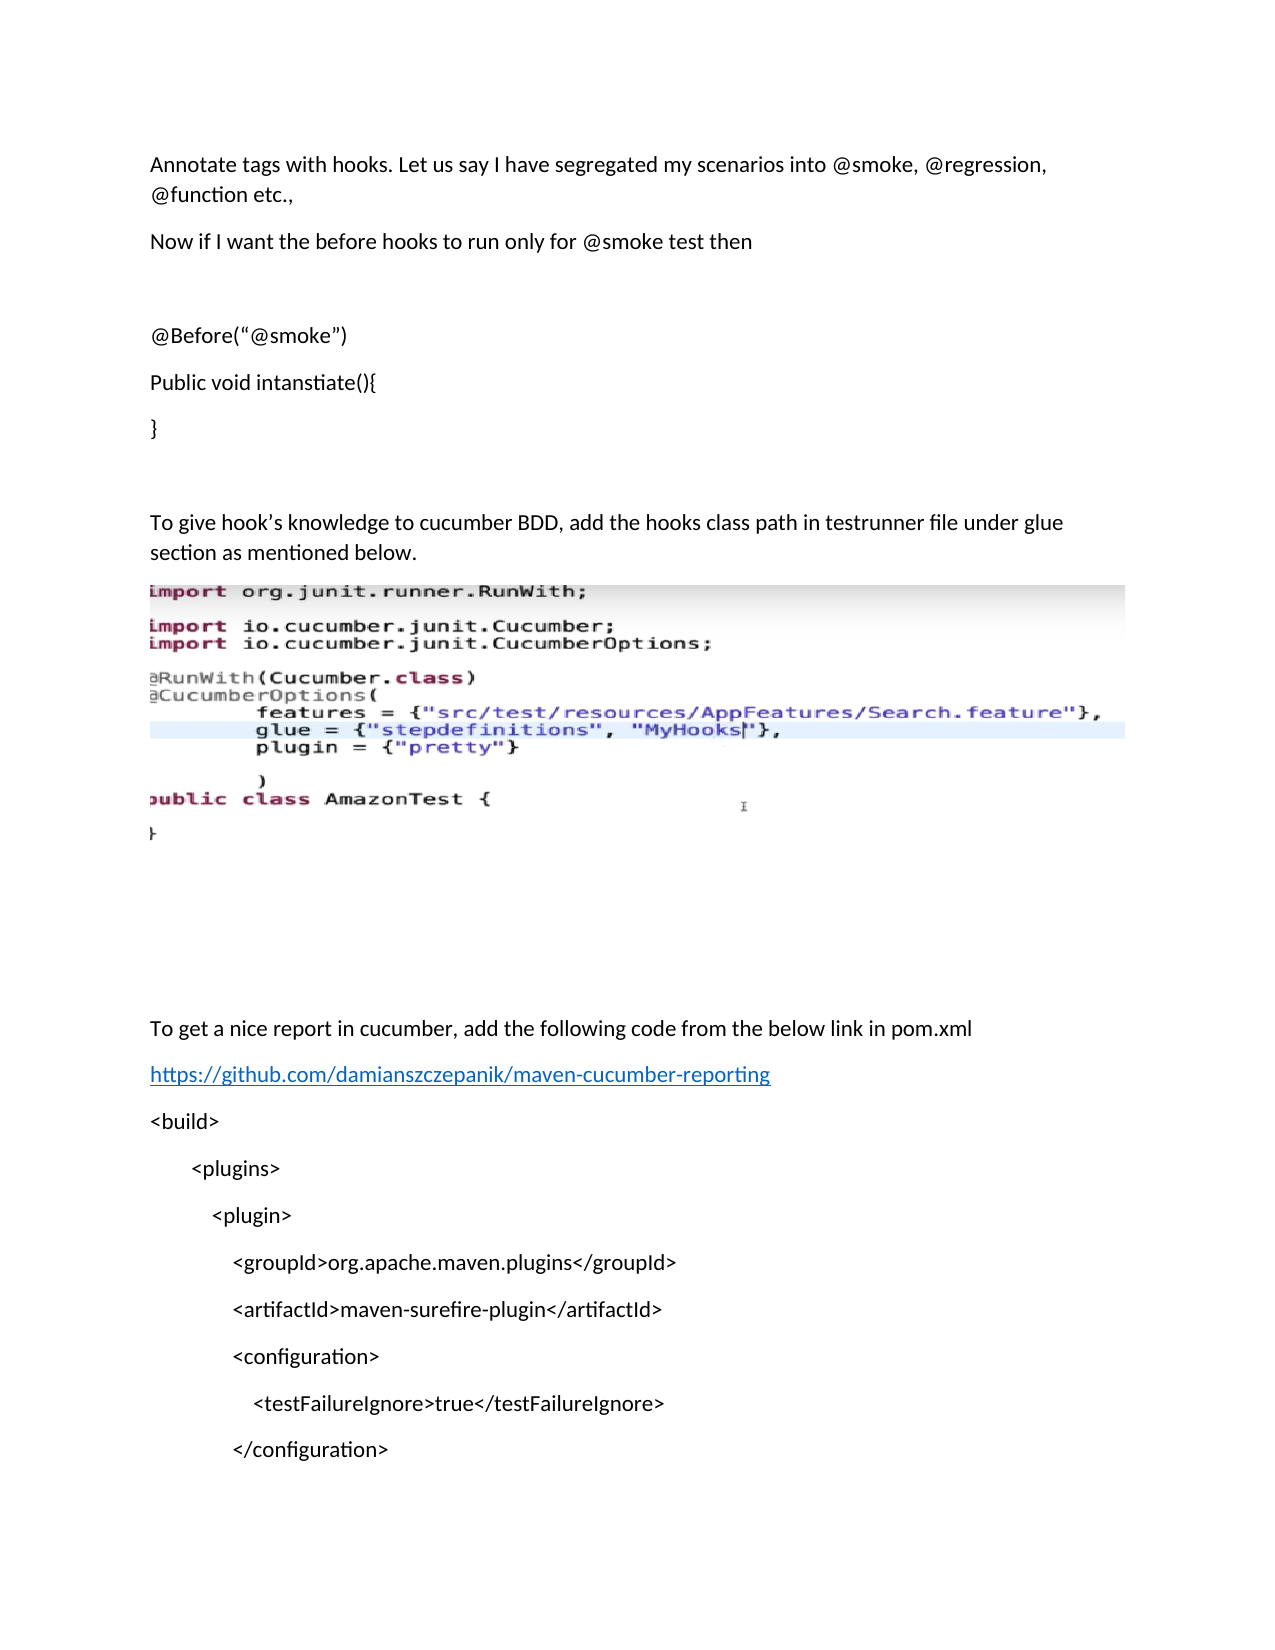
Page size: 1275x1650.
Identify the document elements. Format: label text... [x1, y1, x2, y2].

picture [150, 585, 1125, 855]
text <plugin> [150, 1201, 1125, 1229]
text </configuration> [150, 1436, 1125, 1463]
text To get a nice report in cucumber, add the following code from the below link in pom.xml [150, 1014, 1125, 1042]
text <testFailureIgnore>true</testFailureIgnore> [150, 1389, 1125, 1417]
text @Before(“@smoke”) [150, 321, 1125, 349]
text <plugins> [150, 1154, 1125, 1182]
text } [150, 414, 1125, 443]
text <build> [150, 1107, 1125, 1135]
text <groupId>org.apache.maven.plugins</groupId> [150, 1248, 1125, 1276]
text <artifactId>maven-surefire-plugin</artifactId> [150, 1295, 1125, 1323]
text https://github.com/damianszczepanik/maven-cucumber-reporting [150, 1061, 1125, 1088]
text <configuration> [150, 1342, 1125, 1370]
text Now if I want the before hooks to run only for @smoke test then [150, 227, 1125, 255]
text Annotate tags with hooks. Let us say I have segregated my scenarios into @smoke, @regression, @function etc., [150, 150, 1125, 208]
text To give hook’s knowledge to cucumber BDD, add the hooks class path in testrunner file under glue section as mentioned below. [150, 508, 1125, 567]
text Public void intanstiate(){ [150, 368, 1125, 396]
